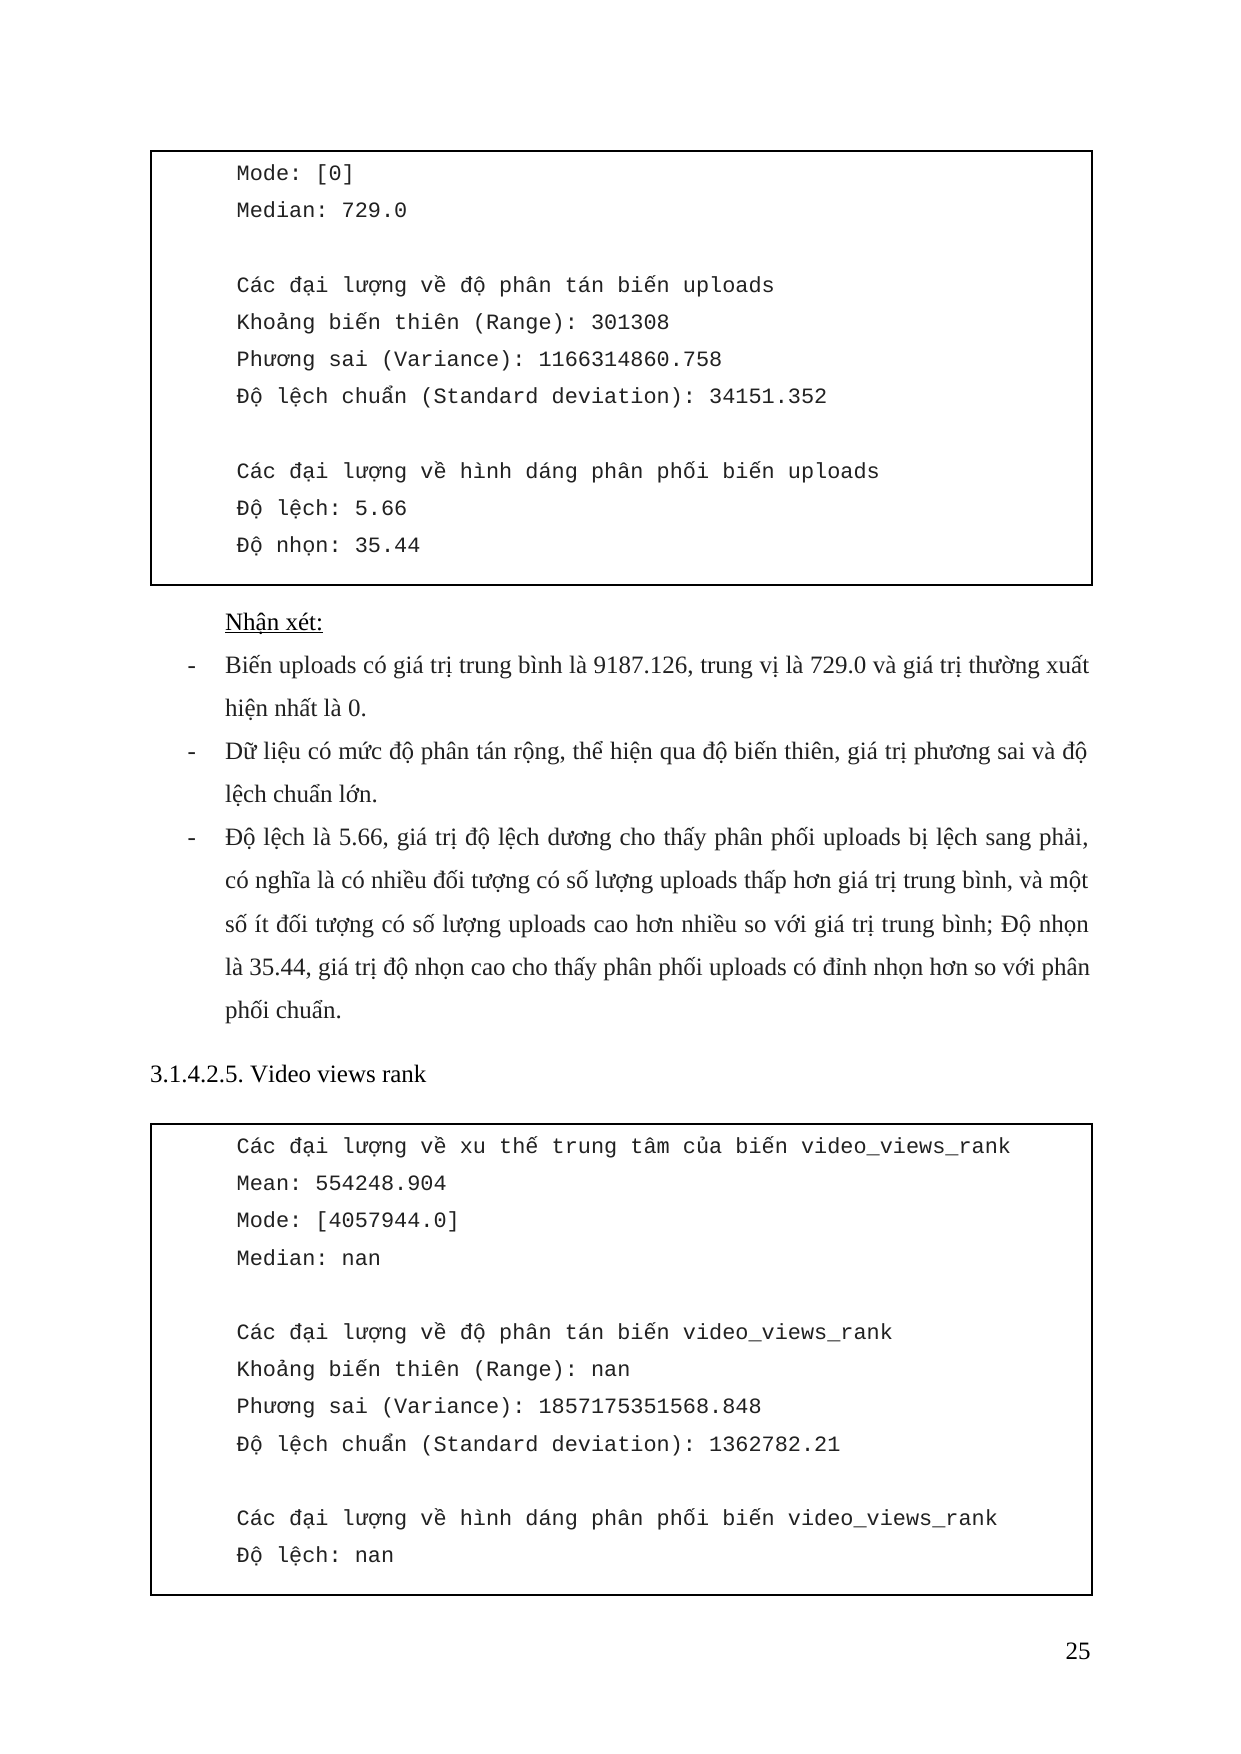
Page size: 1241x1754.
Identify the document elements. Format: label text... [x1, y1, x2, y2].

list Độ lệch là 5.66, giá trị độ lệch dương cho thấy phân phối uploads bị lệch sang phải, có nghĩa là có nhiều đối tượng có số lượng uploads thấp hơn giá trị trung bình, và một số ít đối tượng có số lượng uploads cao hơn nhiều so với giá trị trung bình; Độ nhọn là 35.44, giá trị độ nhọn cao cho thấy phân phối uploads có đỉnh nhọn hơn so với phân phối chuẩn. [187, 822, 1090, 1024]
text 3.1.4.2.5. Video views rank [150, 1059, 1090, 1088]
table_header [152, 152, 1091, 584]
text Nhận xét: [225, 607, 1090, 636]
list Biến uploads có giá trị trung bình là 9187.126, trung vị là 729.0 và giá trị thường xuất hiện nhất là 0. [187, 650, 1090, 722]
list Dữ liệu có mức độ phân tán rộng, thể hiện qua độ biến thiên, giá trị phương sai và độ lệch chuẩn lớn. [187, 736, 1090, 808]
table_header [152, 1125, 1091, 1594]
